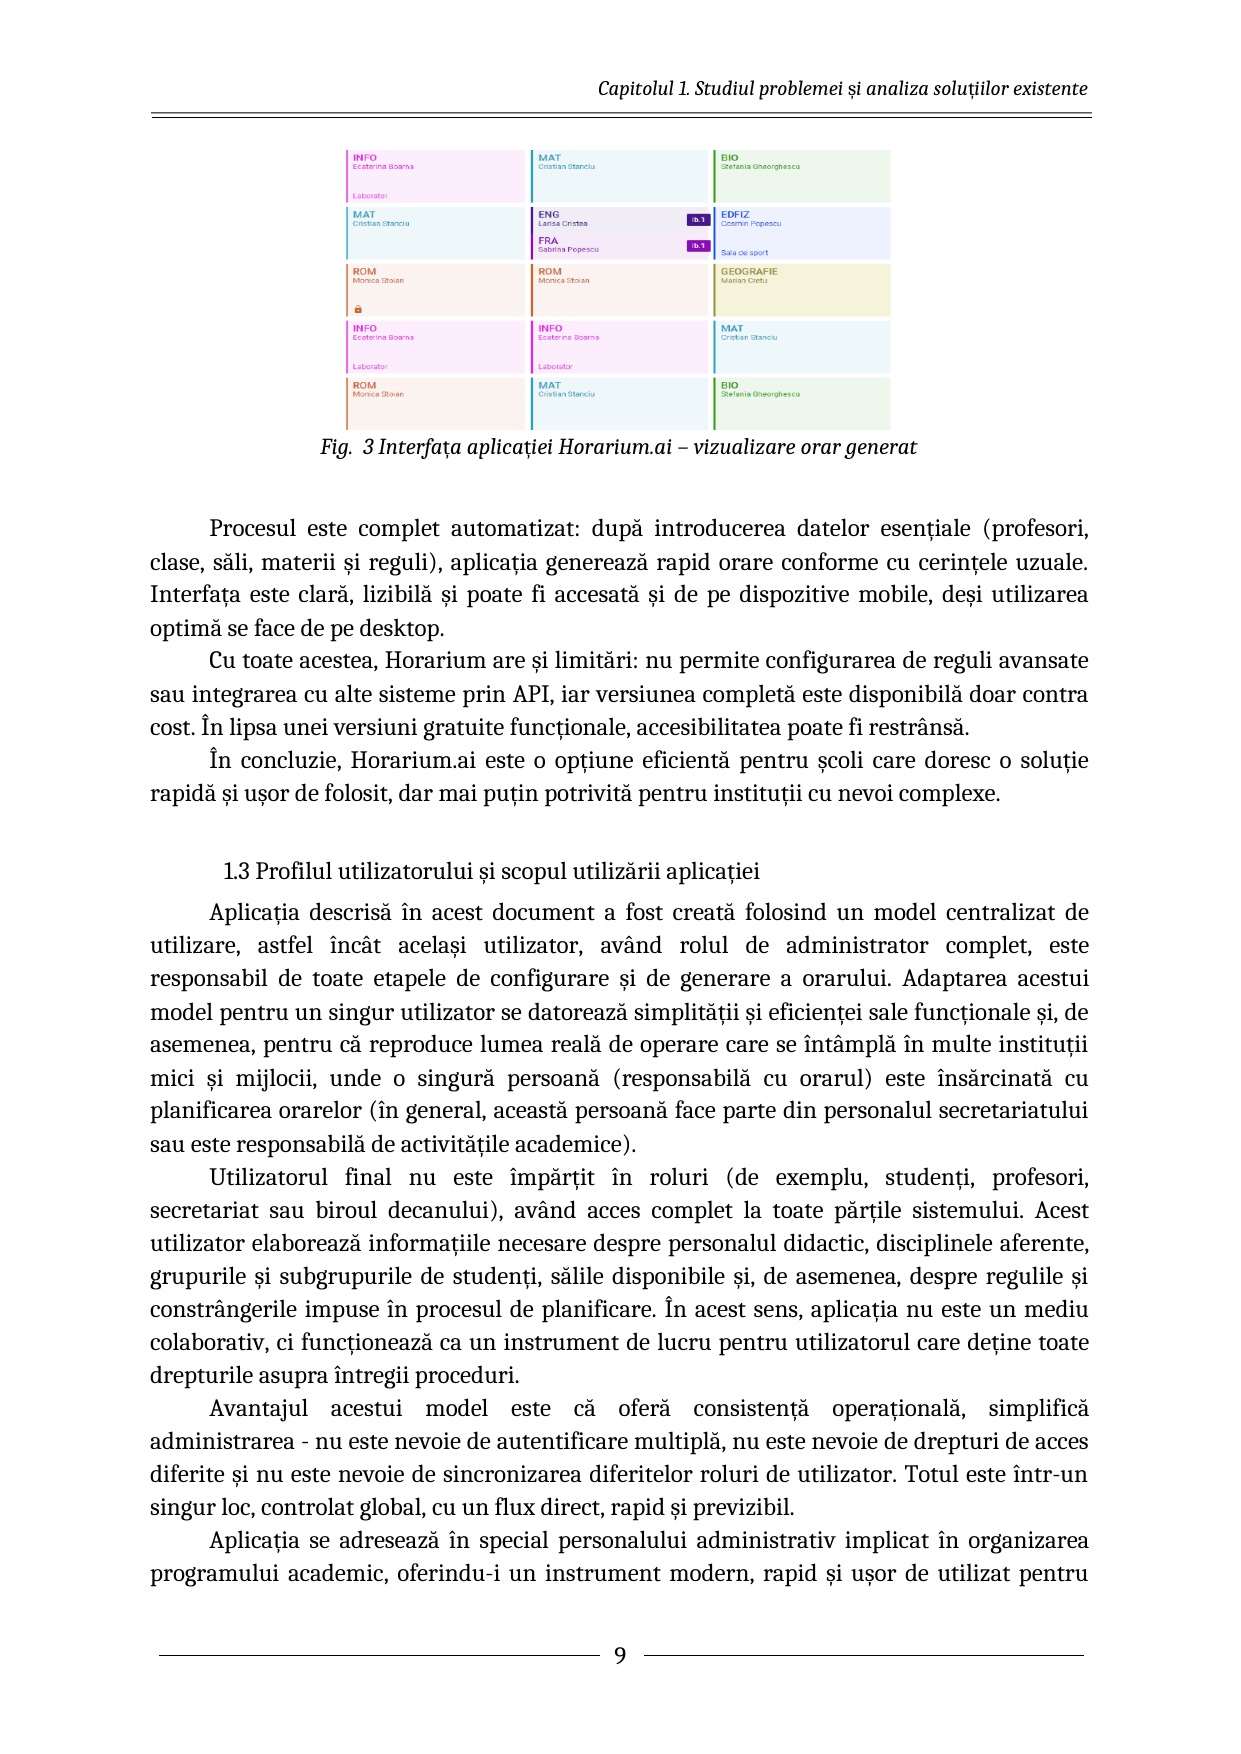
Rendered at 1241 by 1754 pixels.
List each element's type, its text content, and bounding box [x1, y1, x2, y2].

subtitle Fig. 3 Interfața aplicației Horarium.ai – vizualizare orar generat [150, 434, 1090, 461]
text Utilizatorul final nu este împărțit în roluri (de exemplu, studenți, profesori, secretariat sau biroul decanului), având acces complet la toate părțile sistemului. Acest utilizator elaborează informațiile necesare despre personalul didactic, disciplinele aferente, grupurile și subgrupurile de studenți, sălile disponibile și, de asemenea, despre regulile și constrângerile impuse în procesul de planificare. În acest sens, aplicația nu este un mediu colaborativ, ci funcționează ca un instrument de lucru pentru utilizatorul care deține toate drepturile asupra întregii proceduri. [150, 1162, 1090, 1389]
text Aplicația descrisă în acest document a fost creată folosind un model centralizat de utilizare, astfel încât același utilizator, având rolul de administrator complet, este responsabil de toate etapele de configurare și de generare a orarului. Adaptarea acestui model pentru un singur utilizator se datorează simplității și eficienței sale funcționale și, de asemenea, pentru că reproduce lumea reală de operare care se întâmplă în multe instituții mici și mijlocii, unde o singură persoană (responsabilă cu orarul) este însărcinată cu planificarea orarelor (în general, această persoană face parte din personalul secretariatului sau este responsabilă de activitățile academice). [150, 898, 1090, 1158]
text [150, 1526, 1090, 1587]
text Procesul este complet automatizat: după introducerea datelor esențiale (profesori, clase, săli, materii și reguli), aplicația generează rapid orare conforme cu cerințele uzuale. Interfața este clară, lizibilă și poate fi accesată și de pe dispozitive mobile, deși utilizarea optimă se face de pe desktop. [150, 514, 1090, 642]
picture [346, 150, 894, 431]
subtitle 1.3 Profilul utilizatorului și scopul utilizării aplicației [150, 857, 1090, 886]
text Avantajul acestui model este că oferă consistență operațională, simplifică administrarea - nu este nevoie de autentificare multiplă, nu este nevoie de drepturi de acces diferite și nu este nevoie de sincronizarea diferitelor roluri de utilizator. Totul este într-un singur loc, controlat global, cu un flux direct, rapid și previzibil. [150, 1394, 1090, 1521]
text În concluzie, Horarium.ai este o opțiune eficientă pentru școli care doresc o soluție rapidă și ușor de folosit, dar mai puțin potrivită pentru instituții cu nevoi complexe. [150, 746, 1090, 807]
text Cu toate acestea, Horarium are și limitări: nu permite configurarea de reguli avansate sau integrarea cu alte sisteme prin API, iar versiunea completă este disponibilă doar contra cost. În lipsa unei versiuni gratuite funcționale, accesibilitatea poate fi restrânsă. [150, 646, 1090, 741]
